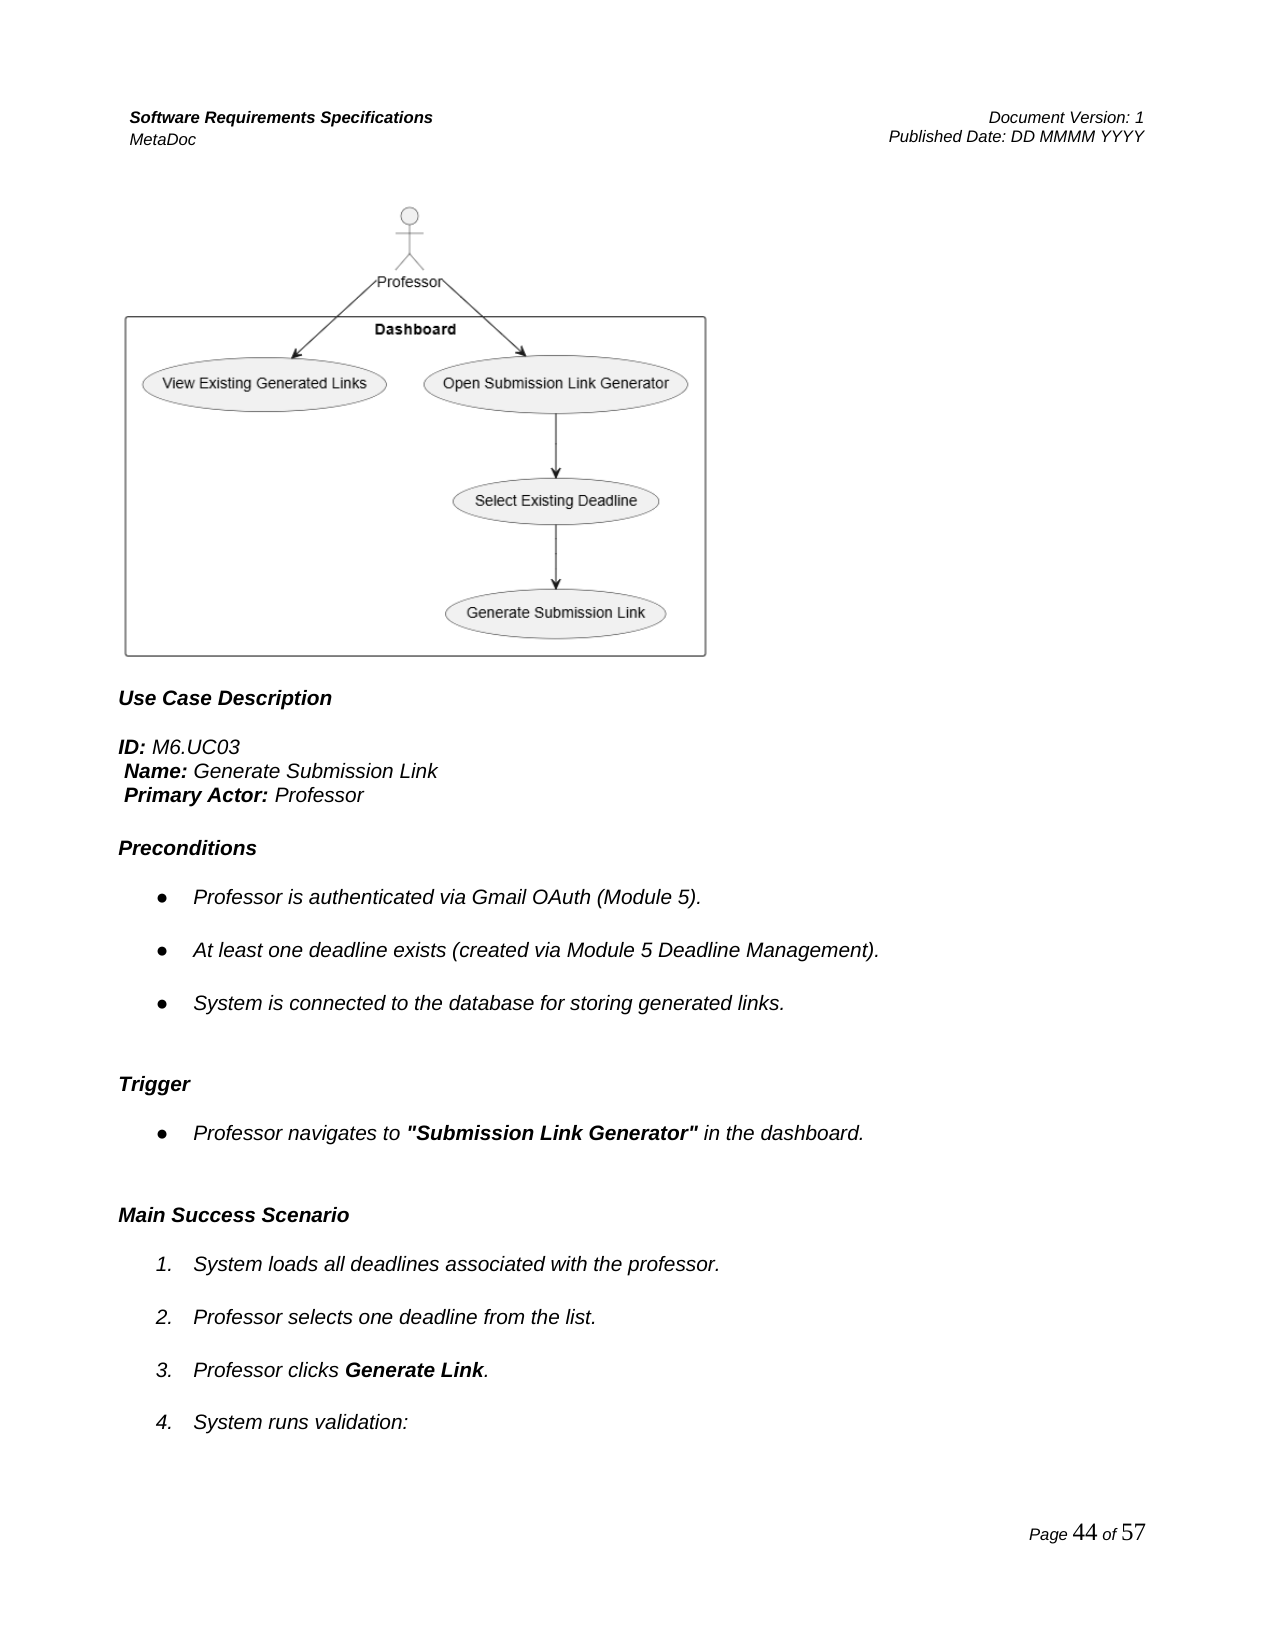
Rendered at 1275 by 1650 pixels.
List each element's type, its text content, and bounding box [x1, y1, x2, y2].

subtitle Preconditions [118, 836, 1157, 860]
list At least one deadline exists (created via Module 5 Deadline Management). [156, 938, 1157, 990]
subtitle Trigger [118, 1072, 1157, 1096]
list System loads all deadlines associated with the professor. [156, 1252, 1157, 1305]
text ID: M6.UC03 Name: Generate Submission Link Primary Actor: Professor [118, 735, 1157, 807]
list Professor navigates to "Submission Link Generator" in the dashboard. [156, 1121, 1157, 1174]
picture [118, 202, 712, 662]
list System is connected to the database for storing generated links. [156, 990, 1157, 1043]
list Professor selects one deadline from the list. [156, 1305, 1157, 1357]
list Professor clicks Generate Link. [156, 1357, 1157, 1410]
list System runs validation: [156, 1410, 1157, 1463]
list Professor is authenticated via Gmail OAuth (Module 5). [156, 885, 1157, 938]
subtitle Main Success Scenario [118, 1203, 1157, 1227]
